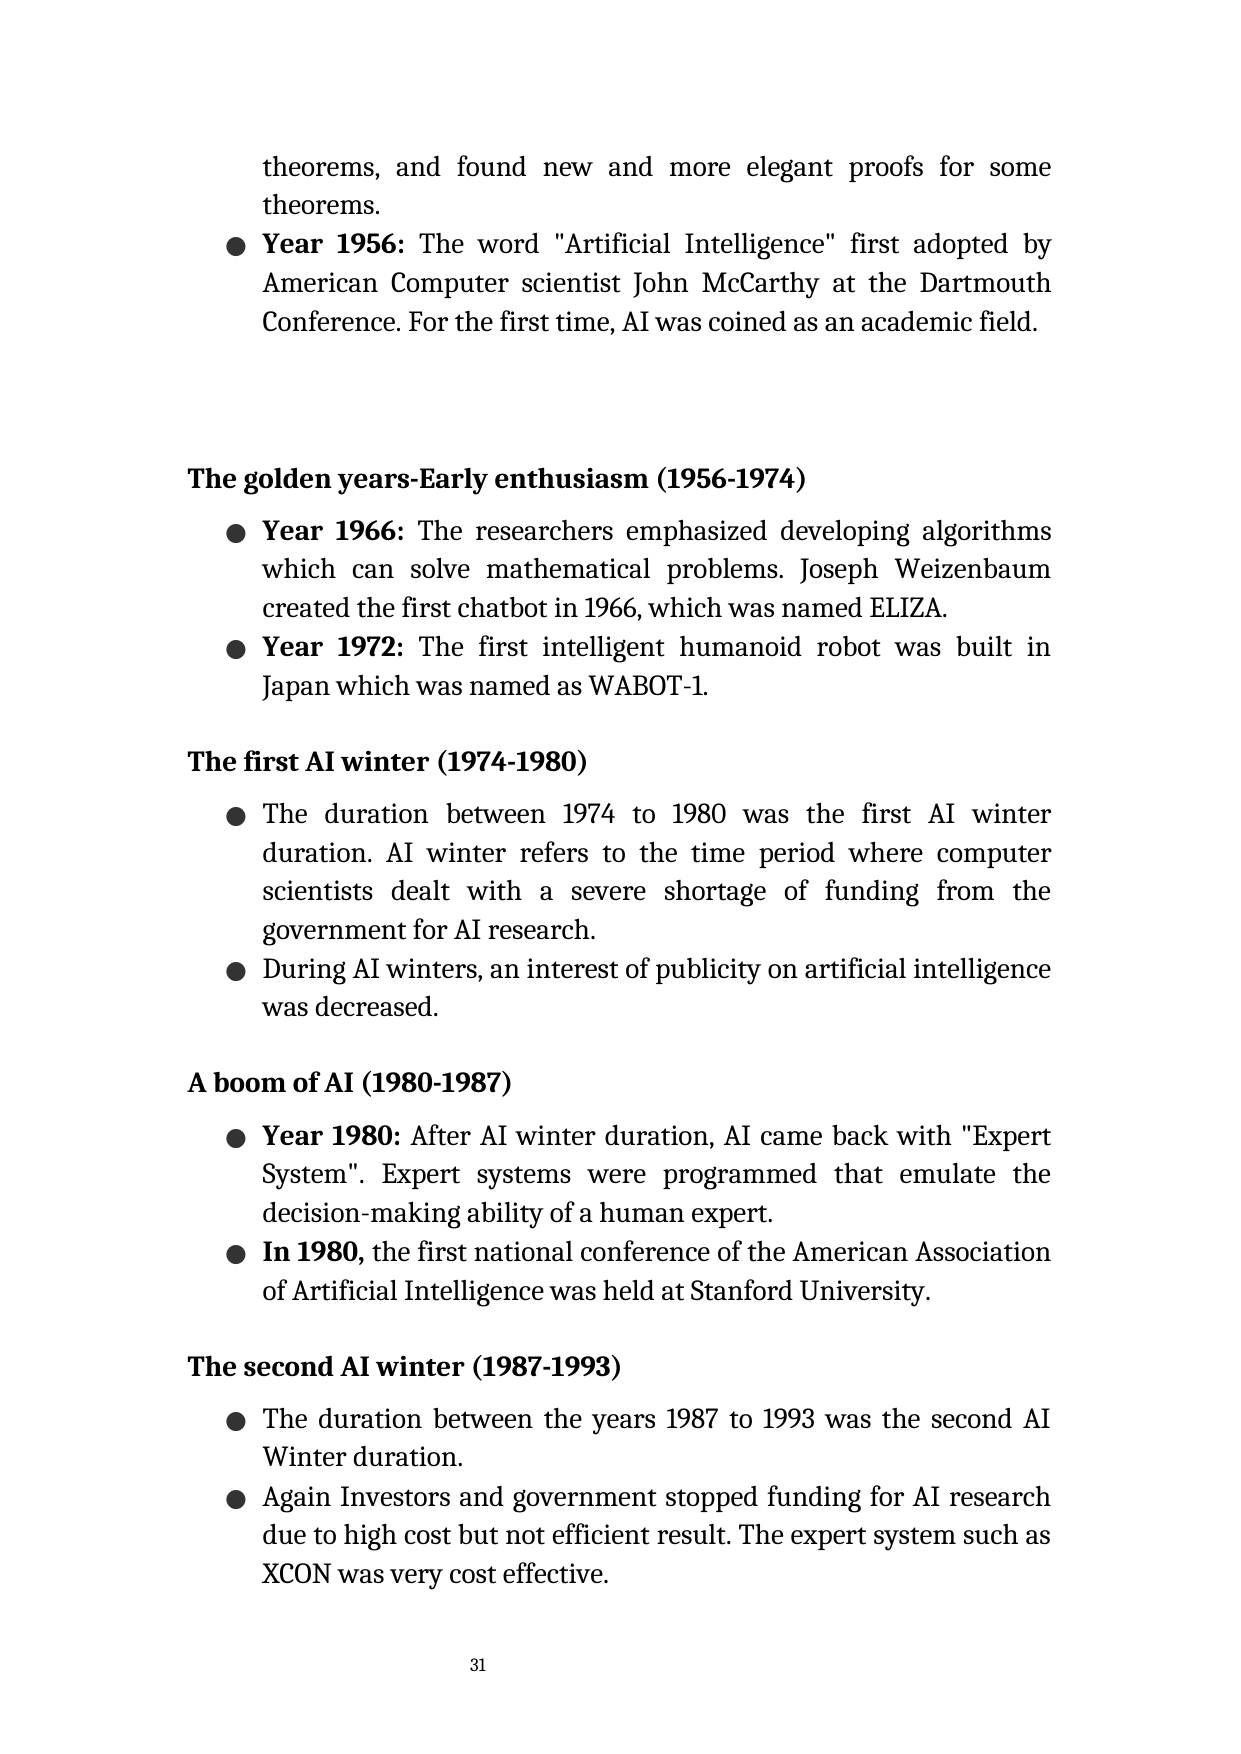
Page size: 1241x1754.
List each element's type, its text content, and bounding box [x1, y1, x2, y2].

text The first AI winter (1974-1980) [187, 745, 1053, 778]
list Year 1956: The word "Artificial Intelligence" first adopted by American Computer scientist John McCarthy at the Dartmouth Conference. For the first time, AI was coined as an academic field. [225, 227, 1053, 338]
list During AI winters, an interest of publicity on artificial intelligence was decreased. [225, 951, 1053, 1024]
list Year 1972: The first intelligent humanoid robot was built in Japan which was named as WABOT-1. [225, 630, 1053, 702]
text The golden years-Early enthusiasm (1956-1974) [187, 462, 1053, 495]
list Again Investors and government stopped funding for AI research due to high cost but not efficient result. The expert system such as XCON was very cost effective. [225, 1479, 1053, 1590]
list Year 1980: After AI winter duration, AI came back with "Expert System". Expert systems were programmed that emulate the decision-making ability of a human expert. [225, 1118, 1053, 1229]
list The duration between the years 1987 to 1993 was the second AI Winter duration. [225, 1402, 1053, 1474]
list In 1980, the first national conference of the American Association of Artificial Intelligence was held at Stanford University. [225, 1234, 1053, 1307]
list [225, 150, 1053, 222]
text A boom of AI (1980-1987) [187, 1067, 1053, 1100]
list Year 1966: The researchers emphasized developing algorithms which can solve mathematical problems. Joseph Weizenbaum created the first chatbot in 1966, which was named ELIZA. [225, 514, 1053, 625]
text The second AI winter (1987-1993) [187, 1350, 1053, 1383]
list The duration between 1974 to 1980 was the first AI winter duration. AI winter refers to the time period where computer scientists dealt with a severe shortage of funding from the government for AI research. [225, 797, 1053, 946]
